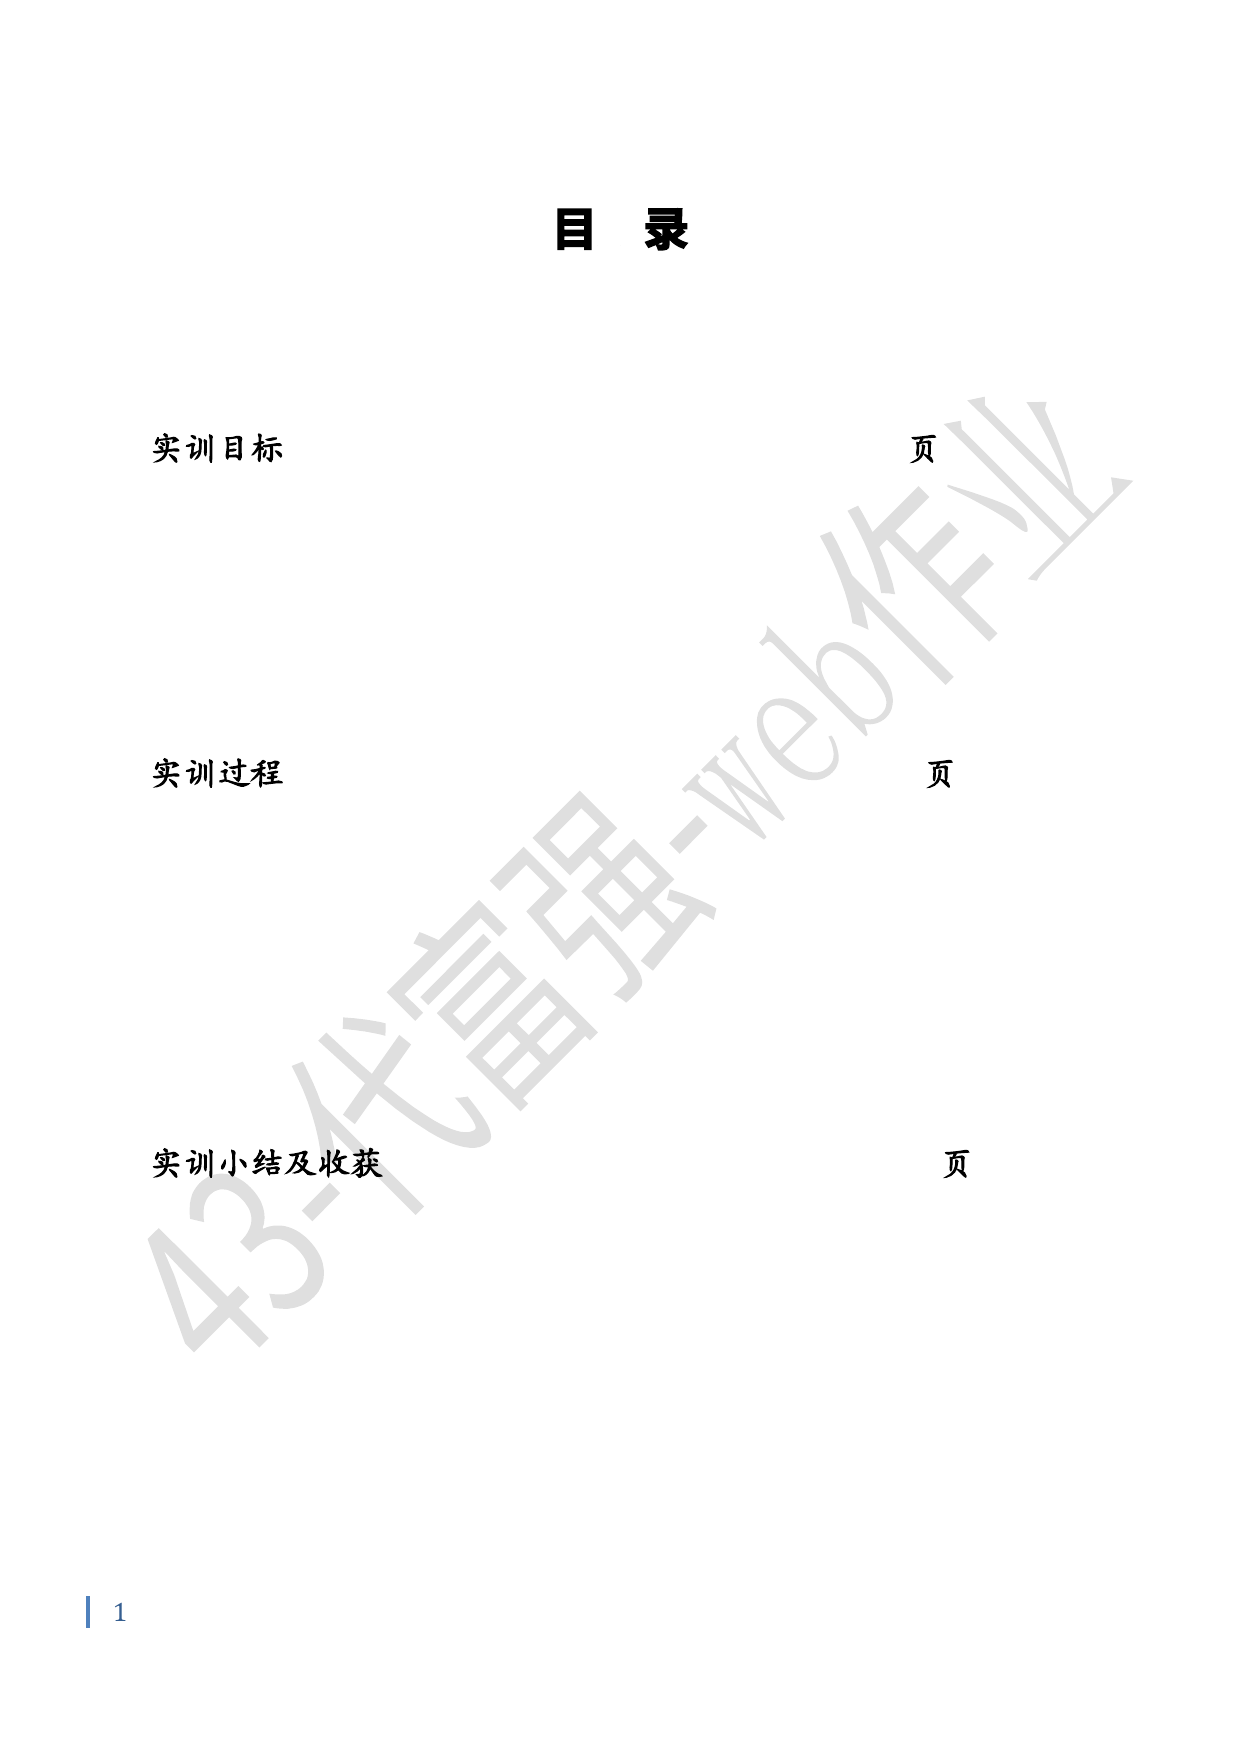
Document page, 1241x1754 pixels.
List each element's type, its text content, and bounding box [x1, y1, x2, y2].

list 实训目标----------------------------------1-2页 [112, 413, 1128, 478]
subtitle 目 录 [112, 193, 1128, 258]
list 实训小结及收获----------------------------36-37页 [112, 1128, 1128, 1193]
list 实训过程----------------------------------3-35页 [112, 738, 1128, 803]
